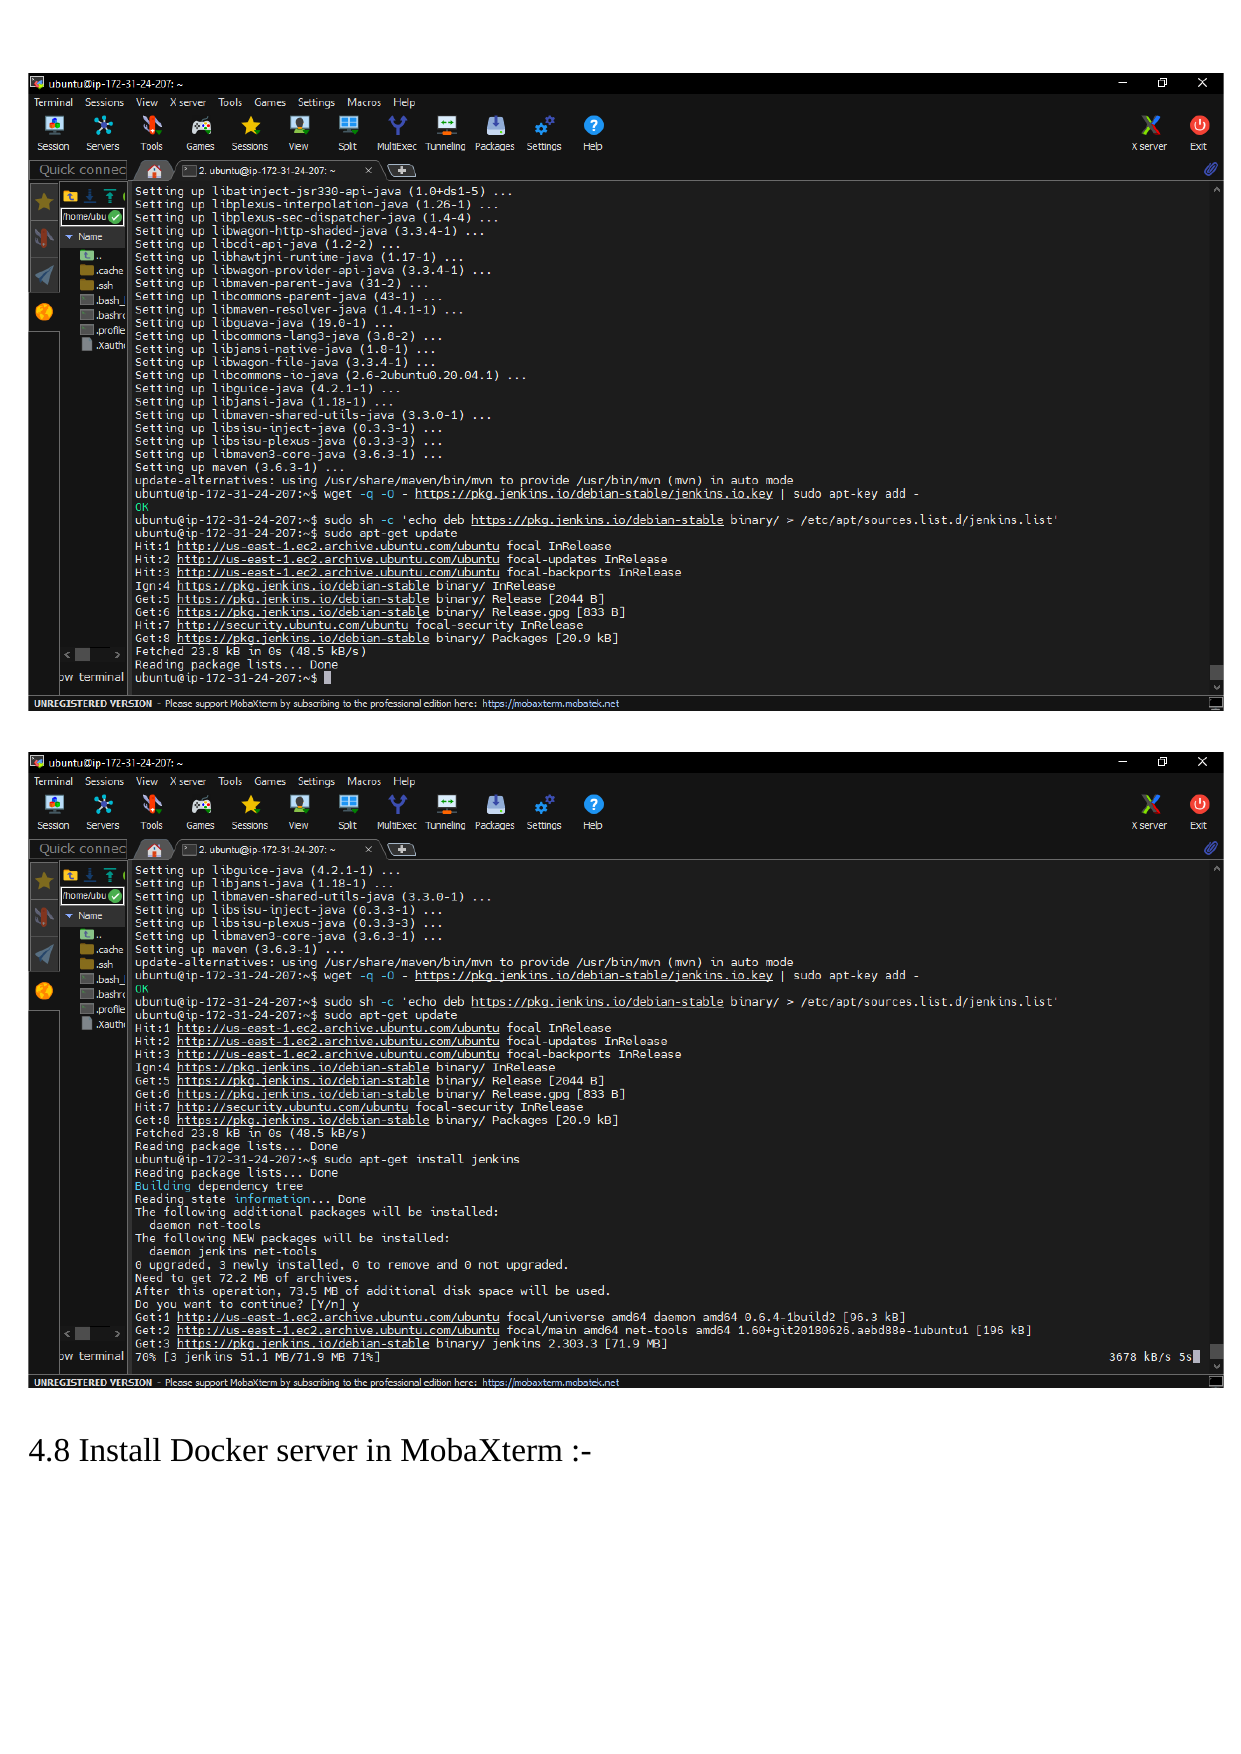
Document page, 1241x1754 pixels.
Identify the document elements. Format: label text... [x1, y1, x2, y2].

picture [28, 73, 1224, 711]
picture [28, 752, 1224, 1388]
list 4.8 Install Docker server in MobaXterm :- [28, 1430, 1224, 1468]
